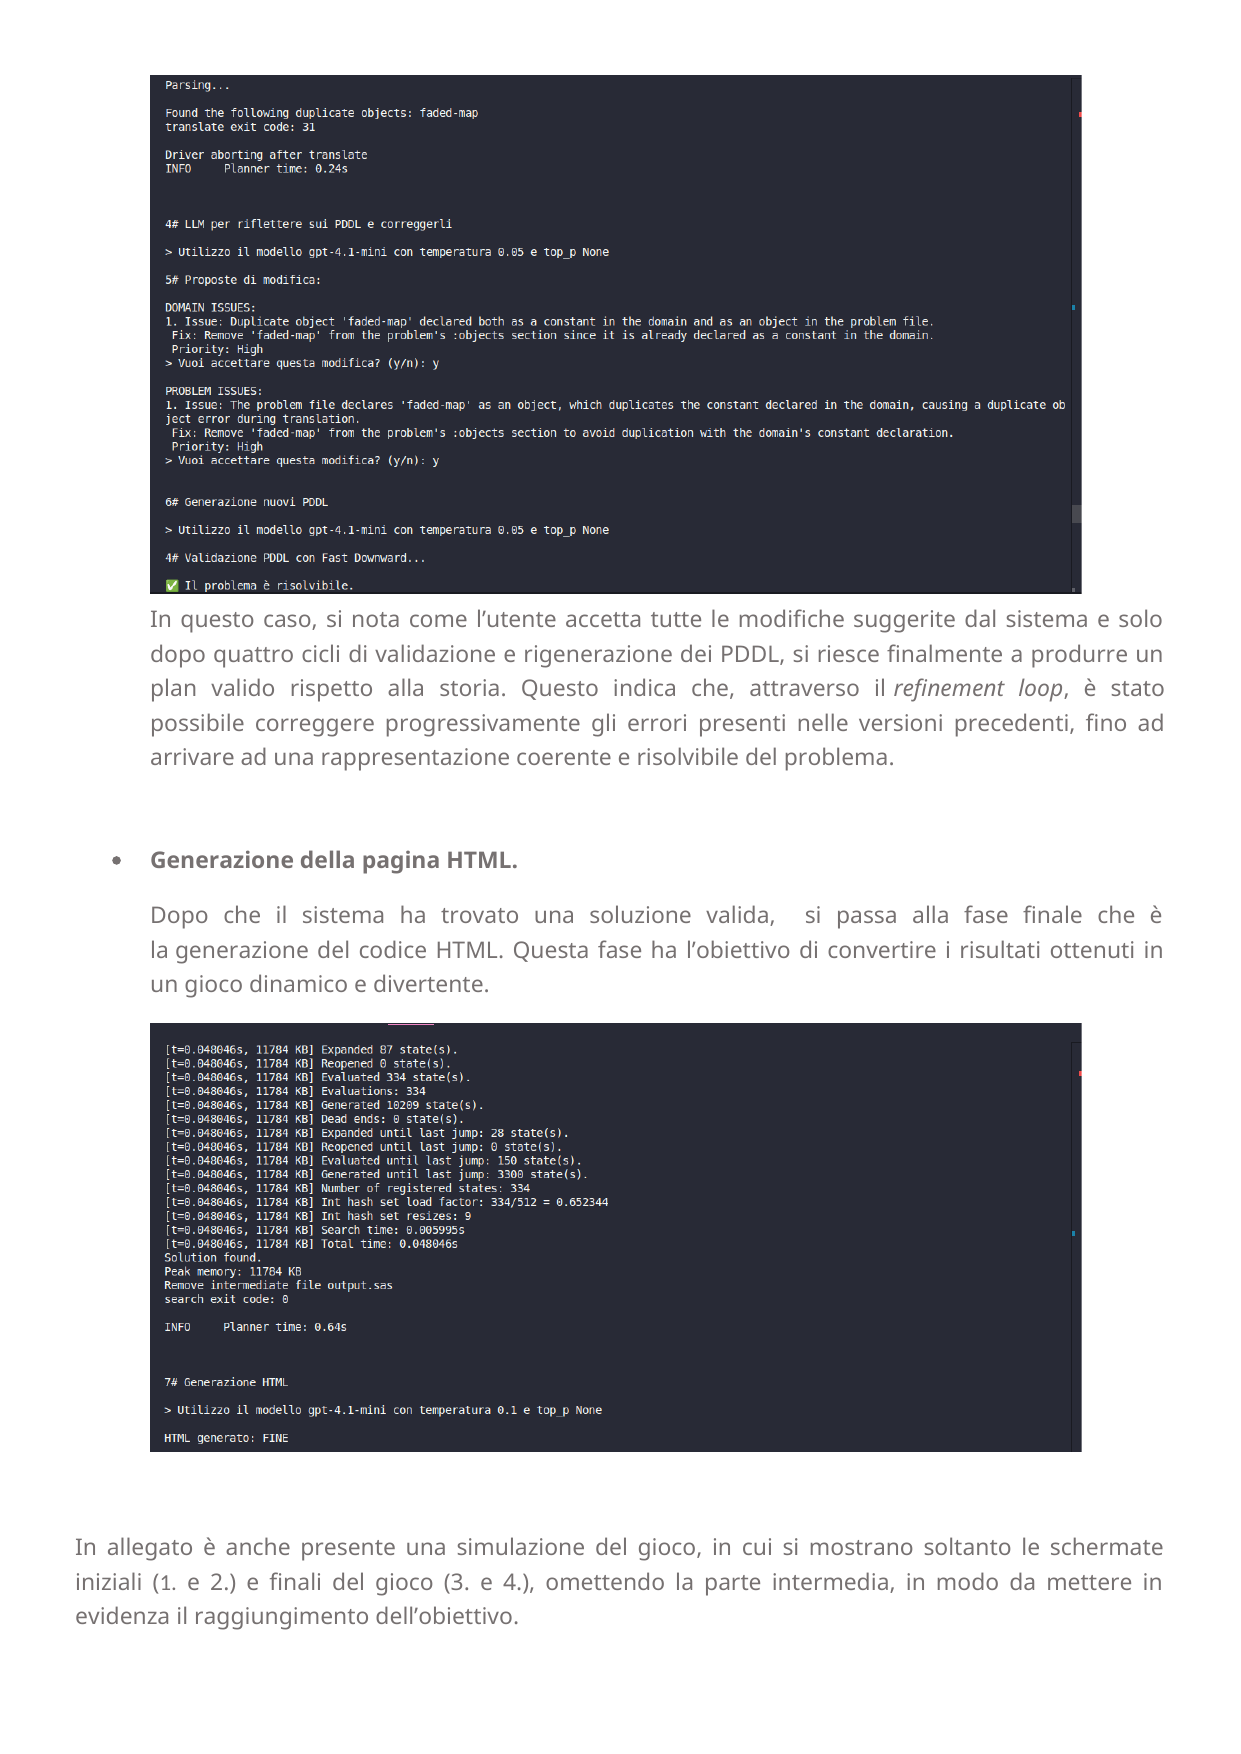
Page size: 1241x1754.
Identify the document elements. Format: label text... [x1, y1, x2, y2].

list In questo caso, si nota come l’utente accetta tutte le modifiche suggerite dal sistema e solo dopo quattro cicli di validazione e rigenerazione dei PDDL, si riesce finalmente a produrre un plan valido rispetto alla storia. Questo indica che, attraverso il refinement loop, è stato possibile correggere progressivamente gli errori presenti nelle versioni precedenti, fino ad arrivare ad una rappresentazione coerente e risolvibile del problema. [150, 603, 1165, 772]
list Generazione della pagina HTML. [112, 844, 1165, 875]
picture [150, 1023, 1082, 1452]
text In allegato è anche presente una simulazione del gioco, in cui si mostrano soltanto le schermate iniziali (1. e 2.) e finali del gioco (3. e 4.), omettendo la parte intermedia, in modo da mettere in evidenza il raggiungimento dell’obiettivo. [75, 1531, 1165, 1631]
text Dopo che il sistema ha trovato una soluzione valida, si passa alla fase finale che è la generazione del codice HTML. Questa fase ha l’obiettivo di convertire i risultati ottenuti in un gioco dinamico e divertente. [150, 899, 1165, 999]
picture [150, 75, 1082, 594]
